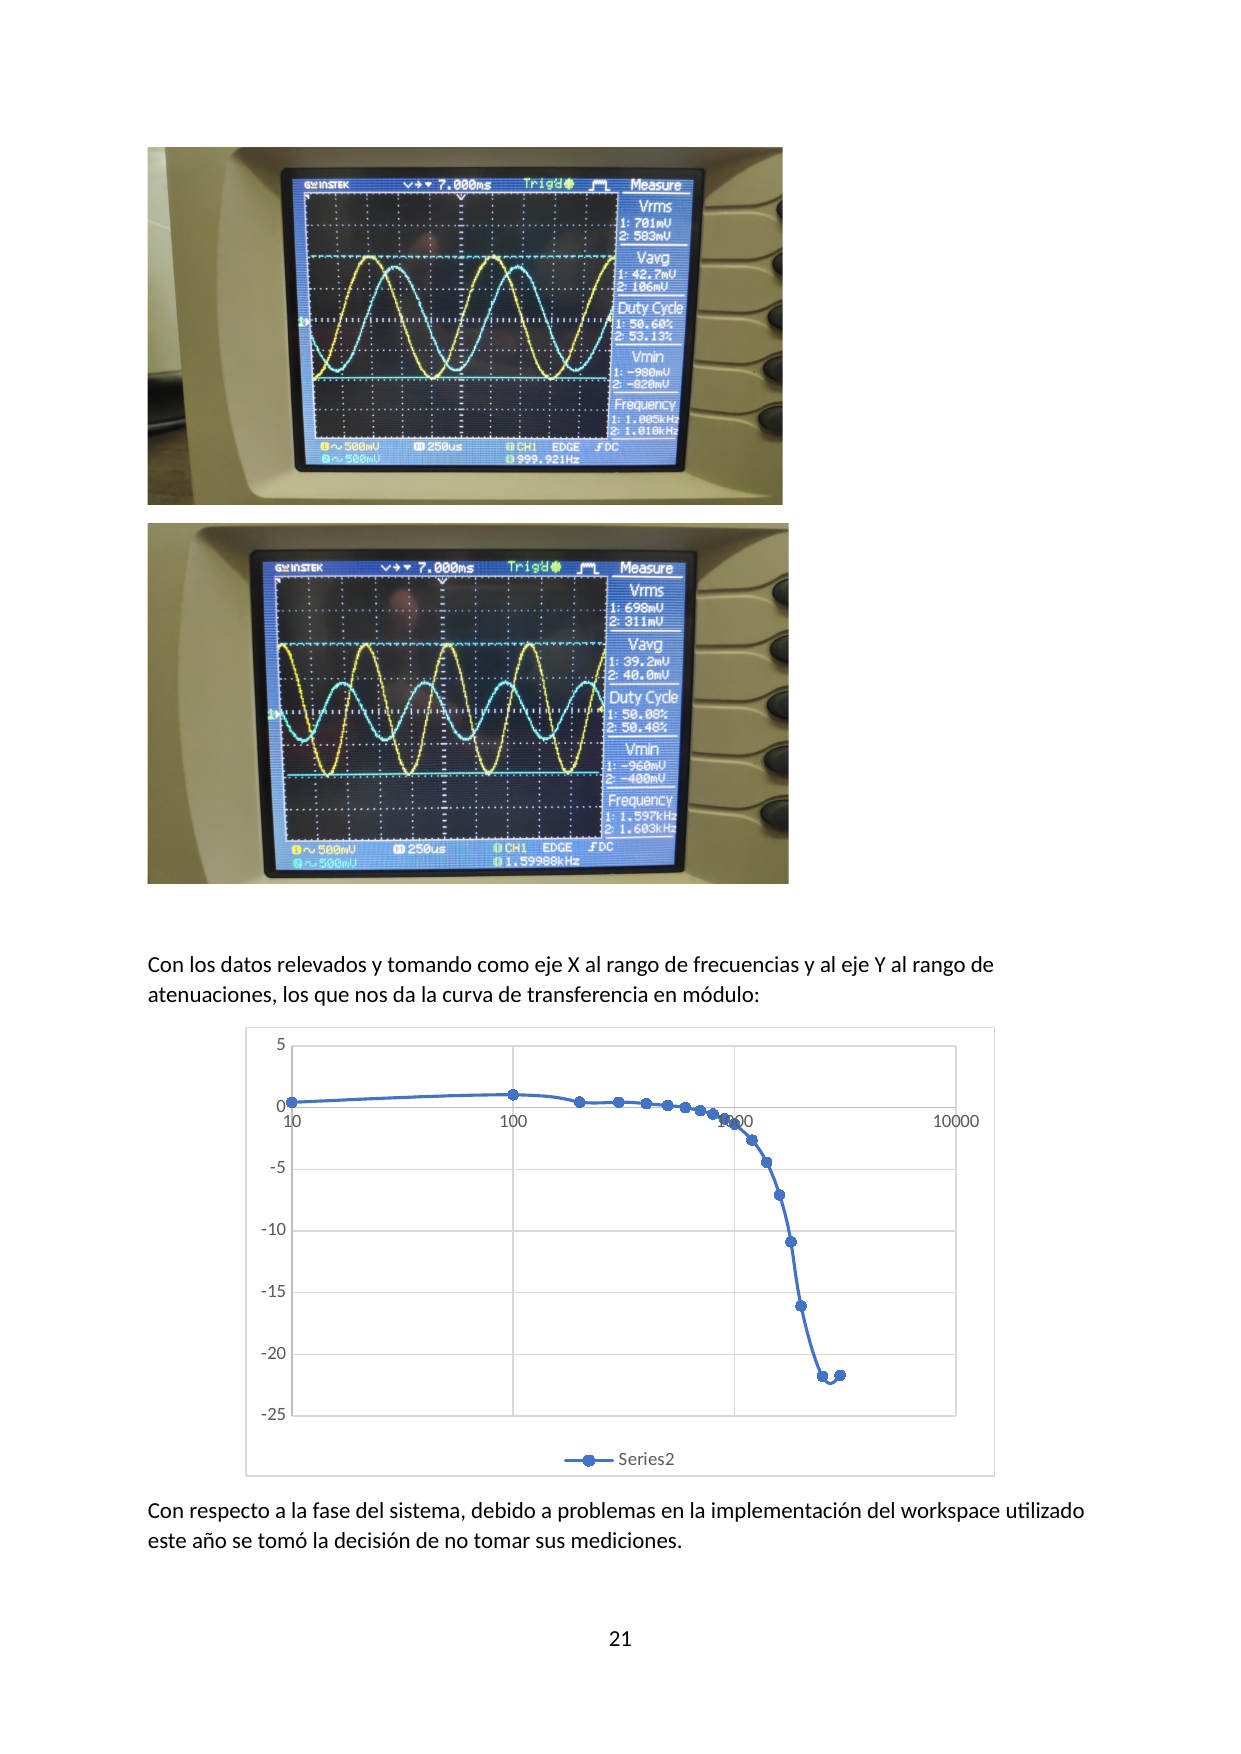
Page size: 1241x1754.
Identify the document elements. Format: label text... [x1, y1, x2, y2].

text Con los datos relevados y tomando como eje X al rango de frecuencias y al eje Y al rango de atenuaciones, los que nos da la curva de transferencia en módulo: [148, 950, 1092, 1008]
text Con respecto a la fase del sistema, debido a problemas en la implementación del workspace utilizado este año se tomó la decisión de no tomar sus mediciones. [148, 1496, 1092, 1554]
picture [147, 147, 783, 505]
picture [147, 523, 789, 884]
